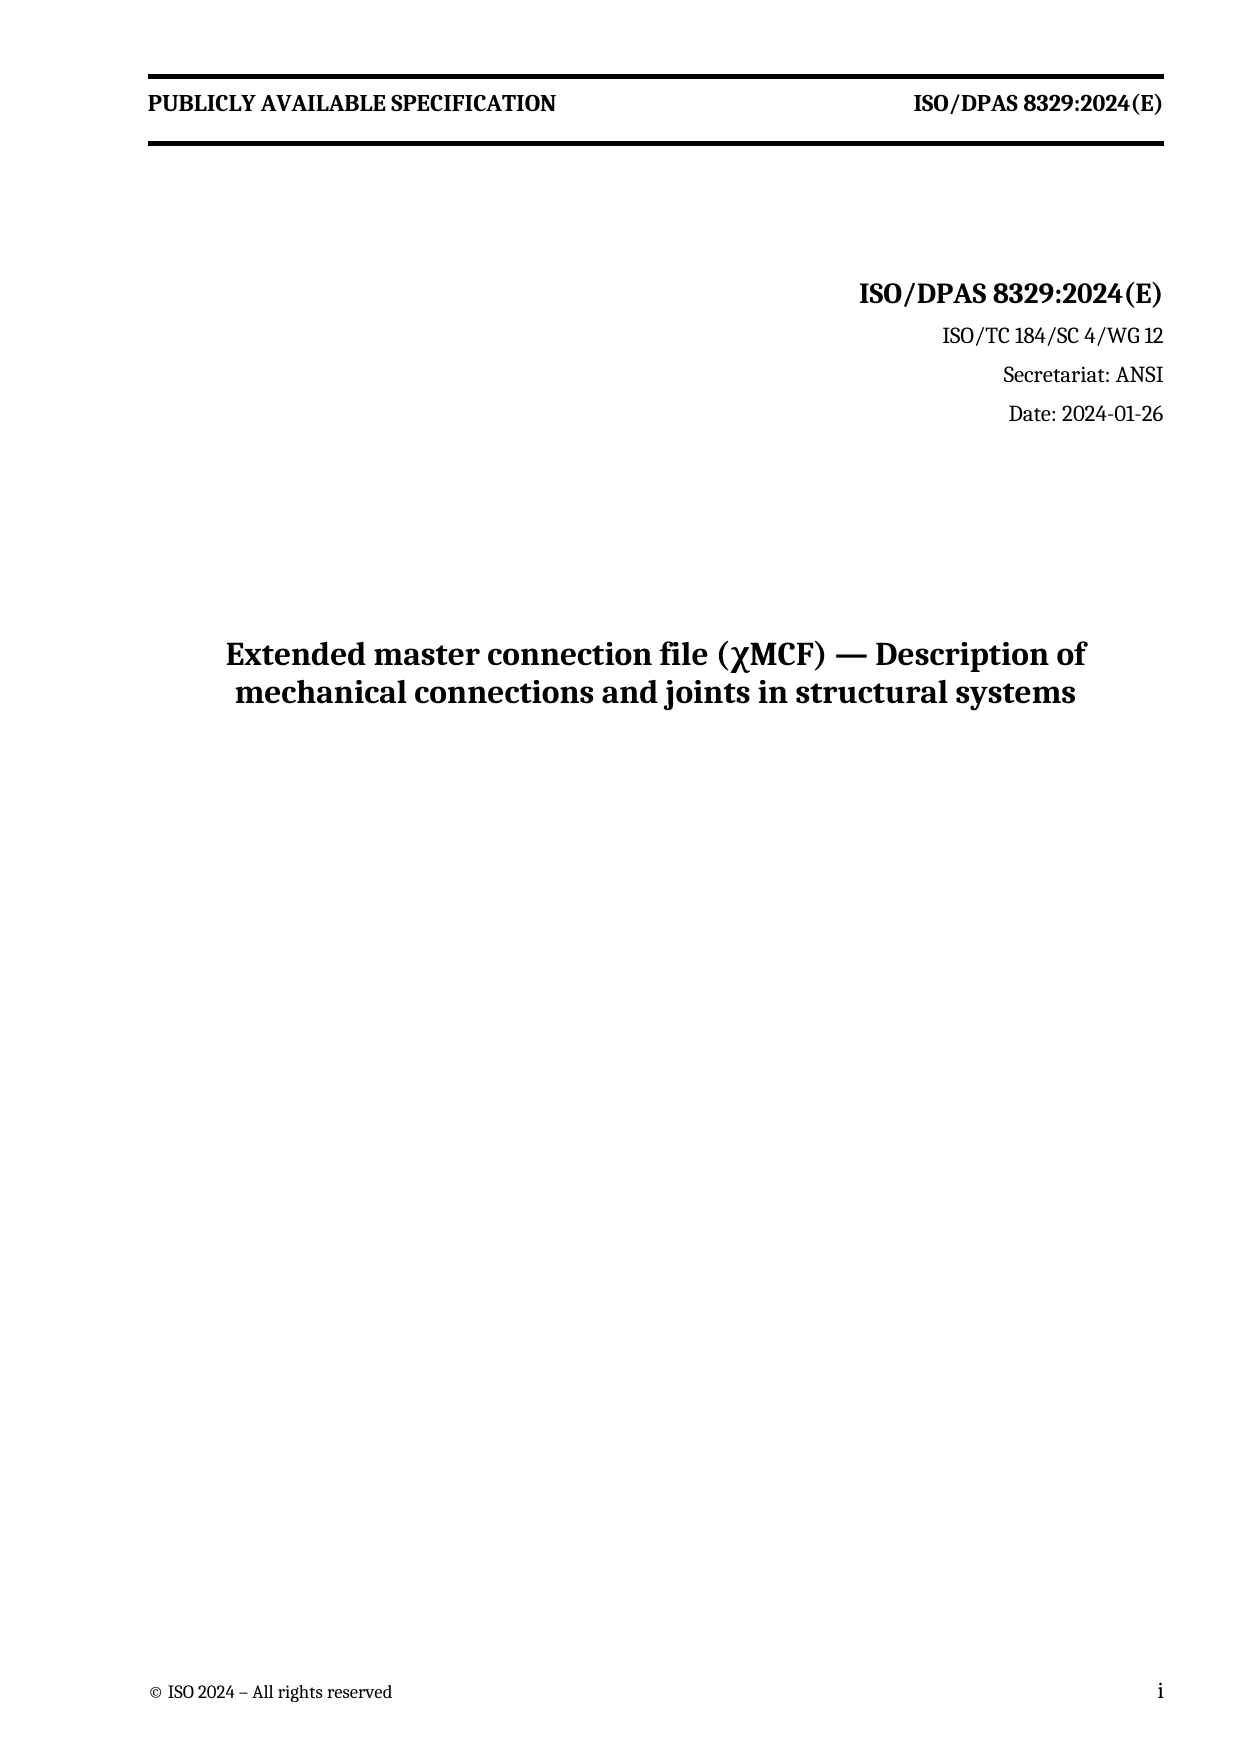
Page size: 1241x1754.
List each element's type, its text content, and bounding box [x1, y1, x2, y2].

text Extended master connection file (χMCF) — Description of mechanical connections and joints in structural systems [148, 636, 1163, 712]
text ISO/DPAS 8329:2024(E) [148, 277, 1163, 311]
text Secretariat: ANSI [148, 362, 1163, 388]
text Date: 2024-01-26 [148, 401, 1163, 427]
text ISO/TC 184/SC 4/WG 12 [148, 323, 1163, 349]
